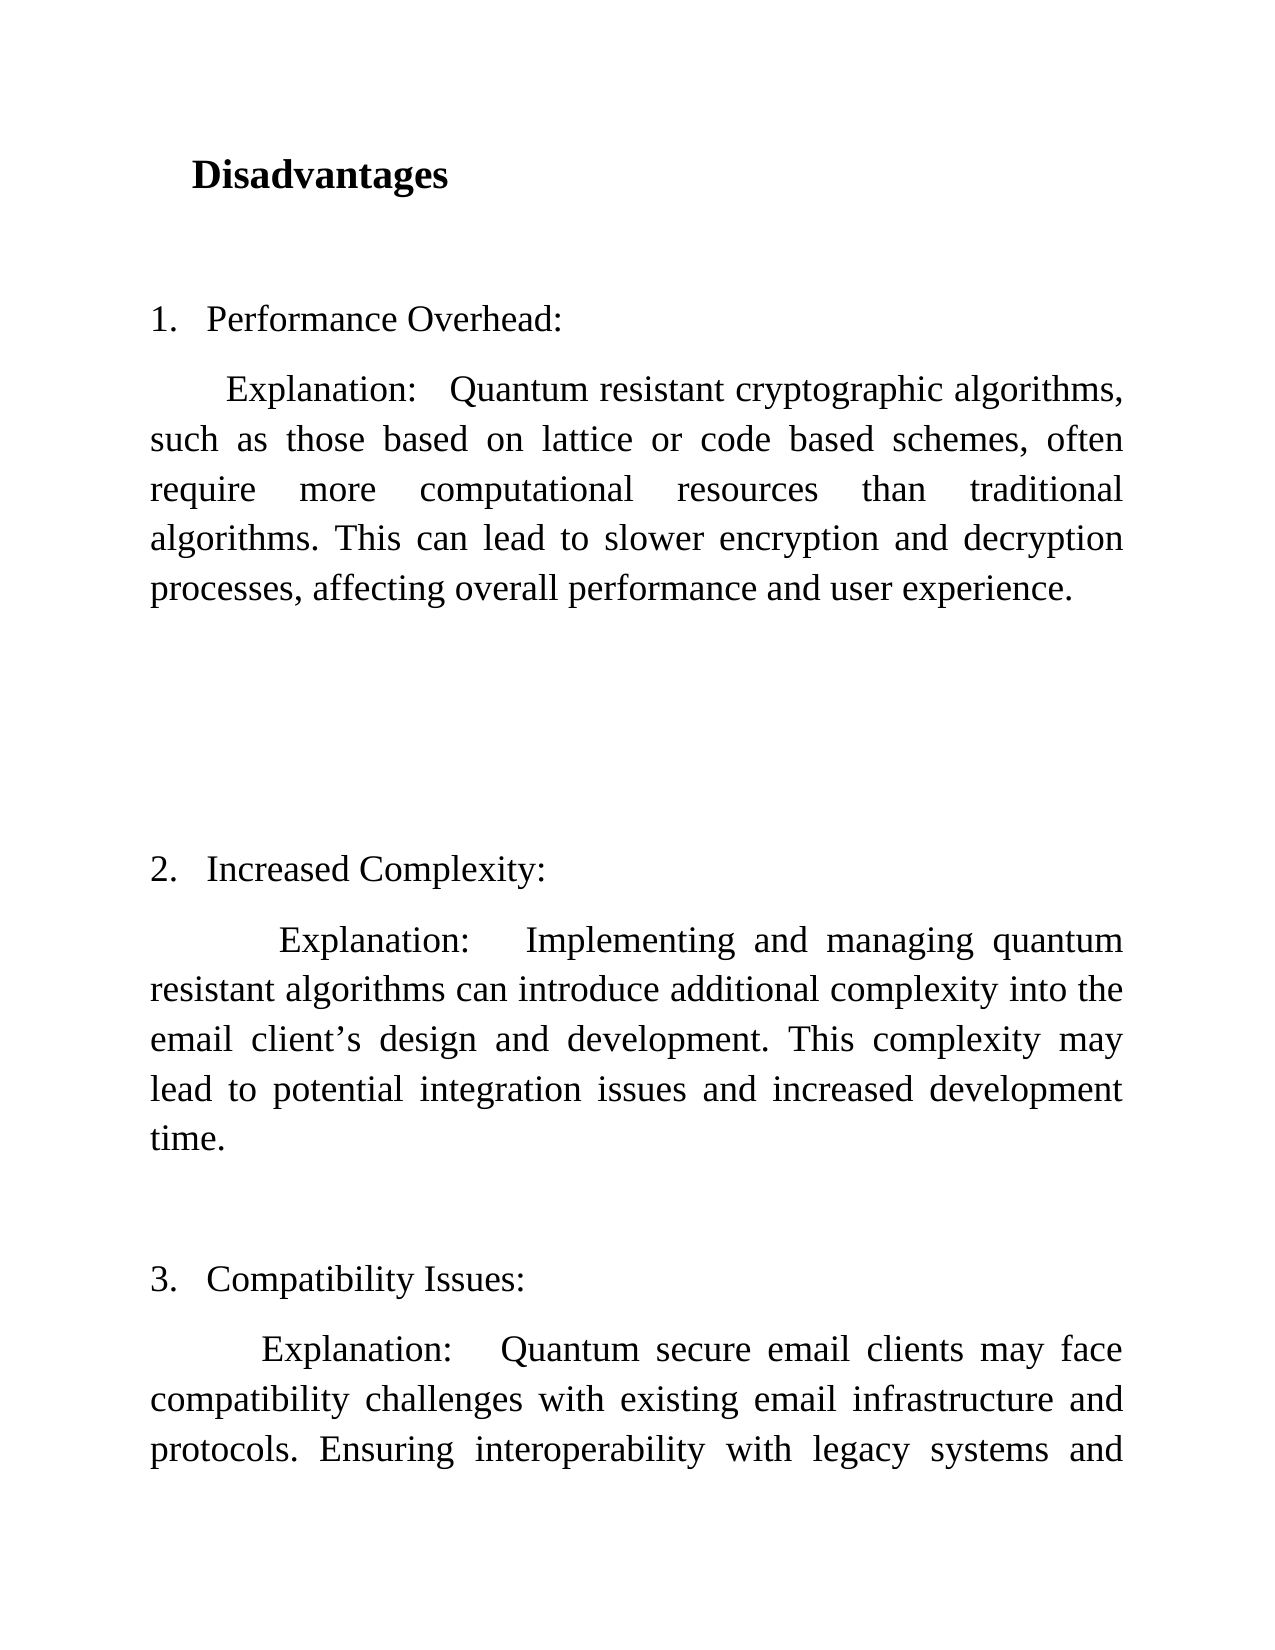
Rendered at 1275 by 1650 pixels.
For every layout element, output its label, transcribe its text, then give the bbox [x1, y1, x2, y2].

text Explanation: Quantum resistant cryptographic algorithms, such as those based on lattice or code based schemes, often require more computational resources than traditional algorithms. This can lead to slower encryption and decryption processes, affecting overall performance and user experience. [150, 367, 1125, 608]
text 3. Compatibility Issues: [150, 1256, 1125, 1299]
text Explanation: Implementing and managing quantum resistant algorithms can introduce additional complexity into the email client’s design and development. This complexity may lead to potential integration issues and increased development time. [150, 917, 1125, 1159]
text Disadvantages [150, 150, 1125, 198]
text 2. Increased Complexity: [150, 847, 1125, 890]
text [150, 1327, 1125, 1469]
text 1. Performance Overhead: [150, 296, 1125, 339]
